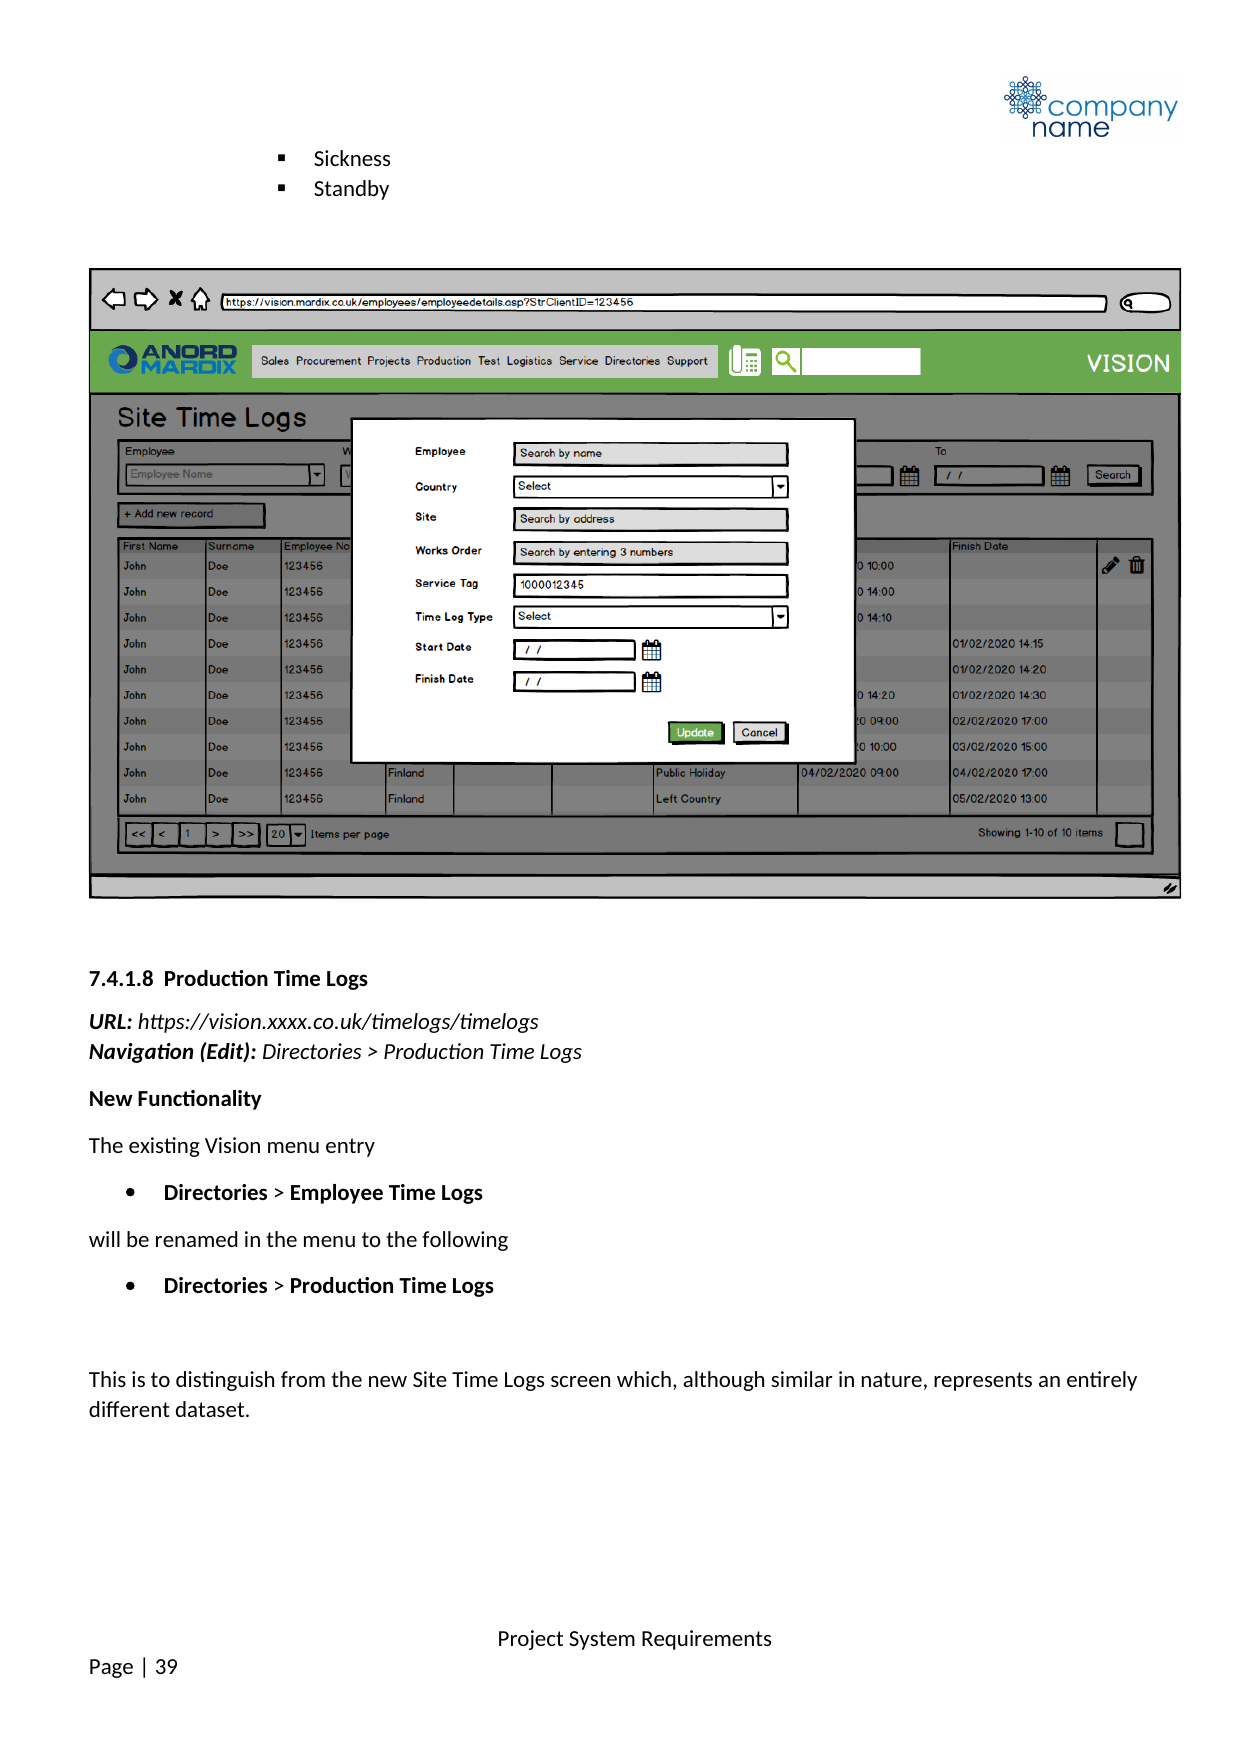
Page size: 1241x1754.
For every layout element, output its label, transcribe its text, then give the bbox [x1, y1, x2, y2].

text Navigation (Edit): Directories > Production Time Logs [89, 1037, 1181, 1065]
text New Functionality [89, 1084, 1181, 1112]
subtitle Production Time Logs [89, 964, 1181, 992]
list Standby [276, 174, 1181, 202]
text This is to distinguish from the new Site Time Logs screen which, although similar in nature, represents an entirely different dataset. [89, 1365, 1181, 1423]
text will be renamed in the menu to the following [89, 1225, 1181, 1253]
text URL: https://vision.xxxx.co.uk/timelogs/timelogs [89, 1007, 1181, 1035]
list Directories > Production Time Logs [126, 1272, 1181, 1299]
picture [1002, 73, 1182, 144]
text The existing Vision menu entry [89, 1131, 1181, 1159]
list Sickness [276, 144, 1181, 172]
picture [88, 268, 1182, 899]
list Directories > Employee Time Logs [126, 1178, 1181, 1206]
